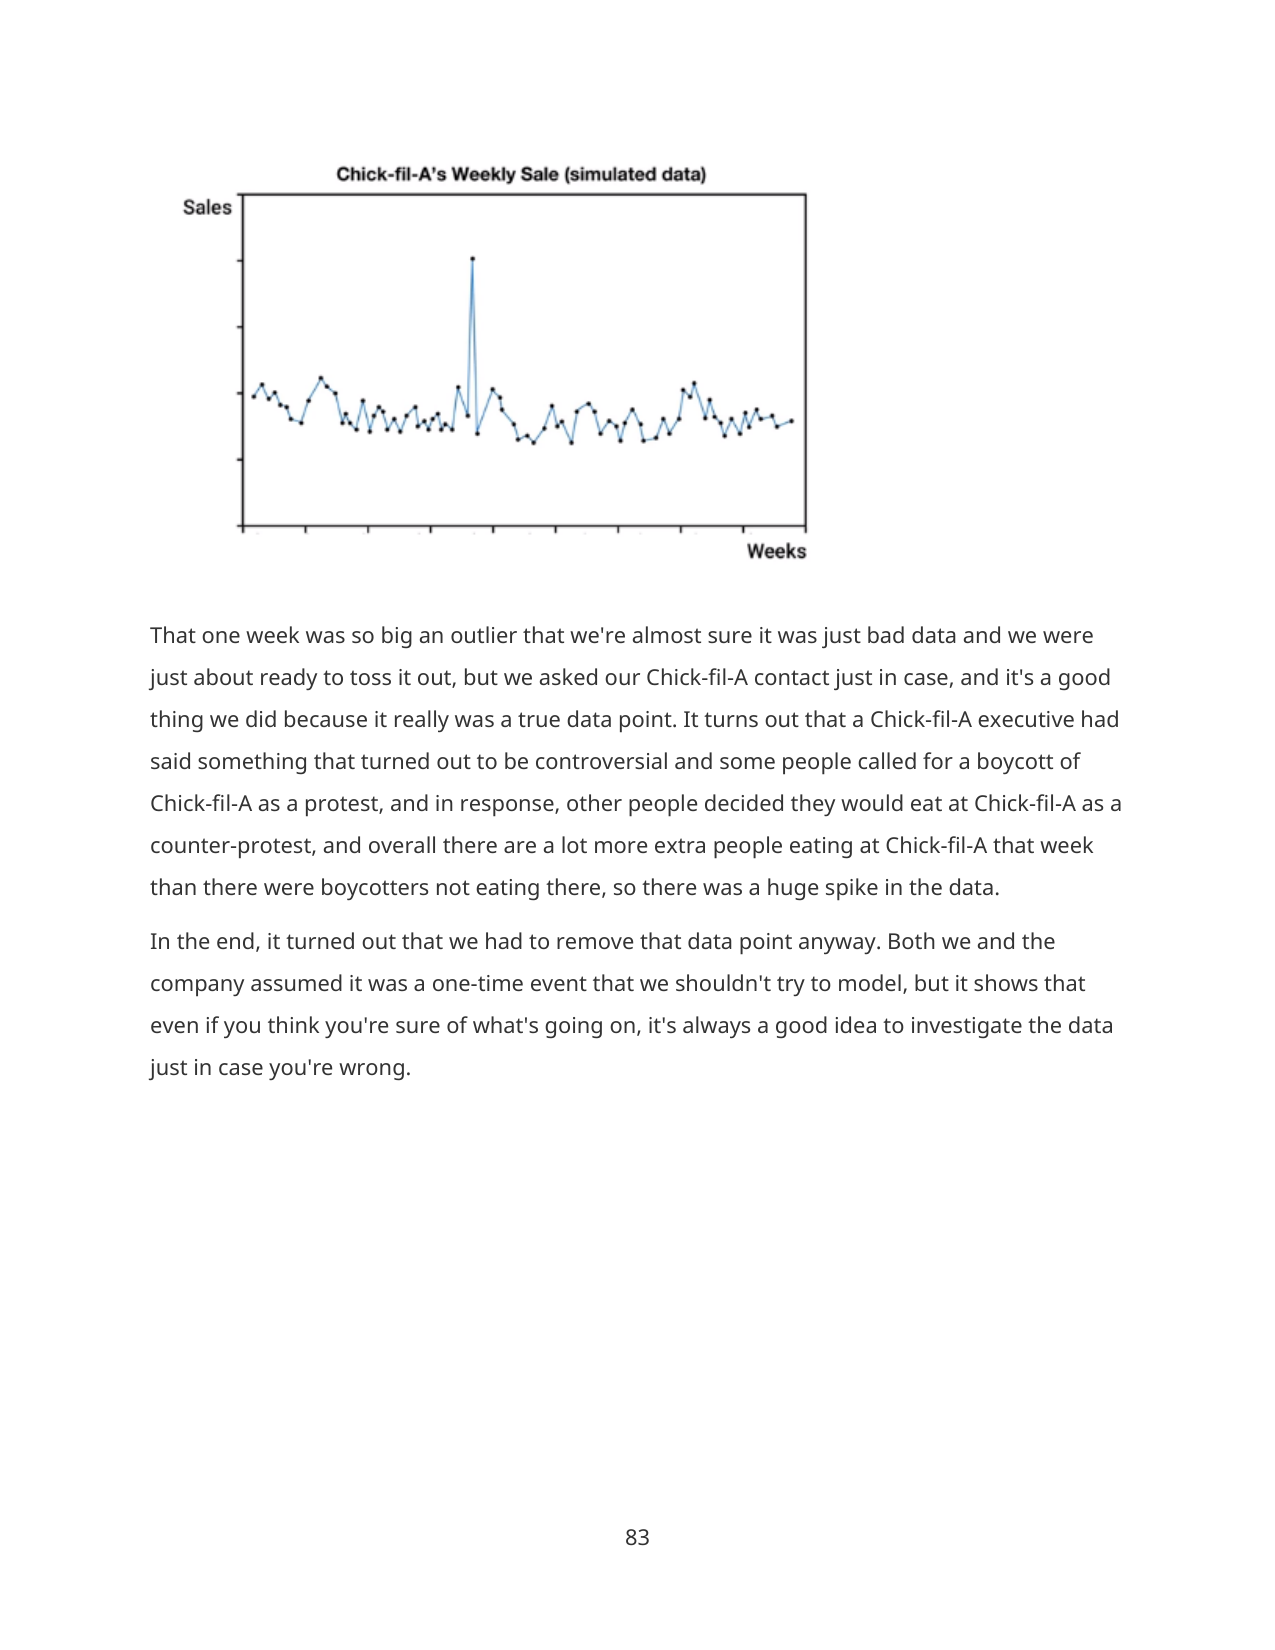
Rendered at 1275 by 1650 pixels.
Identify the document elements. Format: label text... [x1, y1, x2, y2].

picture [150, 150, 893, 596]
text In the end, it turned out that we had to remove that data point anyway. Both we and the company assumed it was a one-time event that we shouldn't try to model, but it shows that even if you think you're sure of what's going on, it's always a good idea to investigate the data just in case you're wrong. [150, 926, 1125, 1082]
text That one week was so big an outlier that we're almost sure it was just bad data and we were just about ready to toss it out, but we asked our Chick-fil-A contact just in case, and it's a good thing we did because it really was a true data point. It turns out that a Chick-fil-A executive had said something that turned out to be controversial and some people called for a boycott of Chick-fil-A as a protest, and in response, other people decided they would eat at Chick-fil-A as a counter-protest, and overall there are a lot more extra people eating at Chick-fil-A that week than there were boycotters not eating there, so there was a huge spike in the data. [150, 620, 1125, 902]
